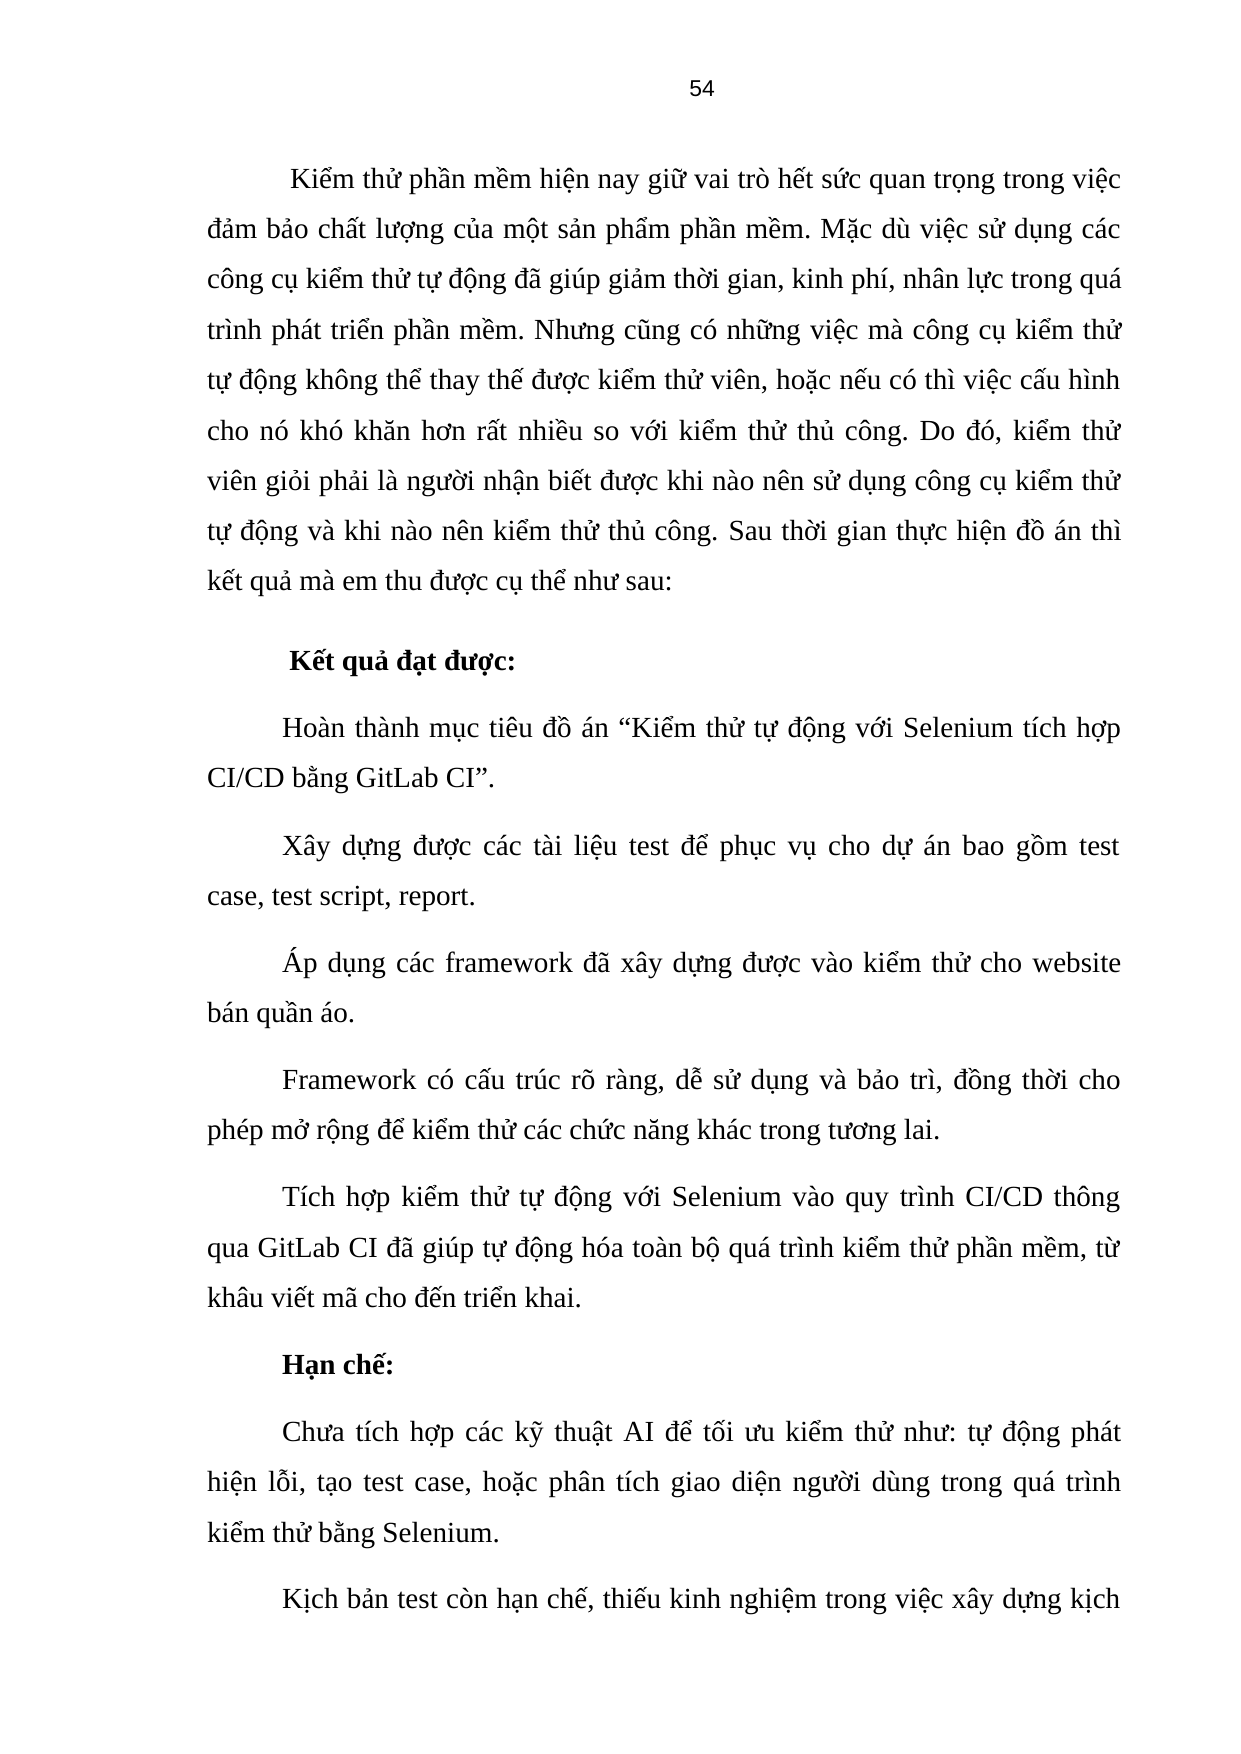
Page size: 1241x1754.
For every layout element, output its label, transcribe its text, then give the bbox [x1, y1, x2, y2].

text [207, 1582, 1122, 1615]
text Framework có cấu trúc rõ ràng, dễ sử dụng và bảo trì, đồng thời cho phép mở rộng để kiểm thử các chức năng khác trong tương lai. [207, 1062, 1122, 1146]
text Kết quả đạt được: [207, 643, 1122, 677]
text Hạn chế: [207, 1347, 1122, 1381]
text Áp dụng các framework đã xây dựng được vào kiểm thử cho website bán quần áo. [207, 945, 1122, 1029]
text Xây dựng được các tài liệu test để phục vụ cho dự án bao gồm test case, test script, report. [207, 828, 1122, 911]
text Hoàn thành mục tiêu đồ án “Kiểm thử tự động với Selenium tích hợp CI/CD bằng GitLab CI”. [207, 710, 1122, 794]
text Chưa tích hợp các kỹ thuật AI để tối ưu kiểm thử như: tự động phát hiện lỗi, tạo test case, hoặc phân tích giao diện người dùng trong quá trình kiểm thử bằng Selenium. [207, 1414, 1122, 1548]
text Kiểm thử phần mềm hiện nay giữ vai trò hết sức quan trọng trong việc đảm bảo chất lượng của một sản phẩm phần mềm. Mặc dù việc sử dụng các công cụ kiểm thử tự động đã giúp giảm thời gian, kinh phí, nhân lực trong quá trình phát triển phần mềm. Nhưng cũng có những việc mà công cụ kiểm thử tự động không thể thay thế được kiểm thử viên, hoặc nếu có thì việc cấu hình cho nó khó khăn hơn rất nhiều so với kiểm thử thủ công. Do đó, kiểm thử viên giỏi phải là người nhận biết được khi nào nên sử dụng công cụ kiểm thử tự động và khi nào nên kiểm thử thủ công. Sau thời gian thực hiện đồ án thì kết quả mà em thu được cụ thể như sau: [207, 161, 1122, 597]
text Tích hợp kiểm thử tự động với Selenium vào quy trình CI/CD thông qua GitLab CI đã giúp tự động hóa toàn bộ quá trình kiểm thử phần mềm, từ khâu viết mã cho đến triển khai. [207, 1179, 1122, 1314]
